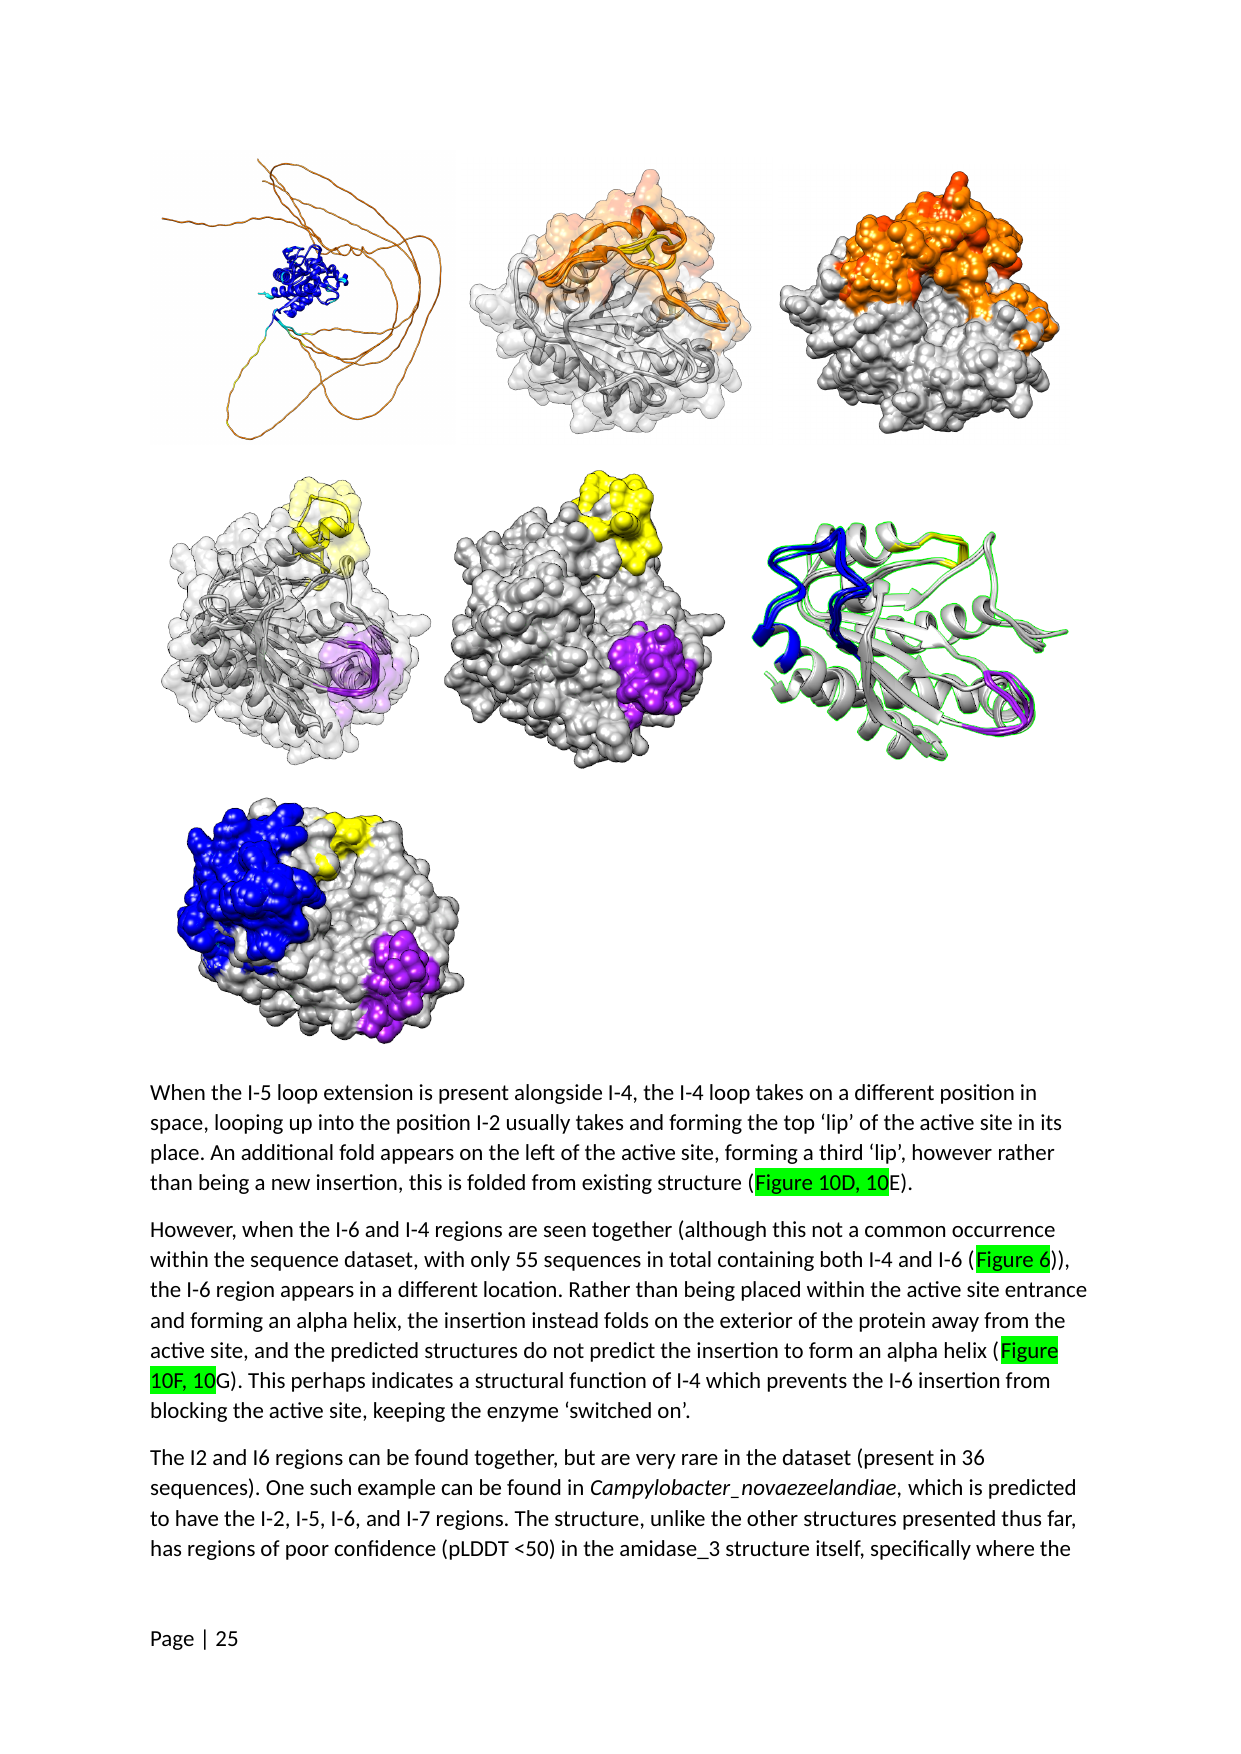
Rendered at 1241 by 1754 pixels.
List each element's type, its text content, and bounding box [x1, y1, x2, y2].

picture [150, 463, 1086, 772]
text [150, 1443, 1090, 1562]
picture [150, 150, 456, 445]
picture [461, 157, 773, 445]
picture [150, 773, 480, 1059]
text When the I-5 loop extension is present alongside I-4, the I-4 loop takes on a different position in space, looping up into the position I-2 usually takes and forming the top ‘lip’ of the active site in its place. An additional fold appears on the left of the active site, forming a third ‘lip’, however rather than being a new insertion, this is folded from existing structure (Figure 10D, 10E). [150, 1078, 1090, 1196]
text However, when the I-6 and I-4 regions are seen together (although this not a common occurrence within the sequence dataset, with only 55 sequences in total containing both I-4 and I-6 (Figure 6)), the I-6 region appears in a different location. Rather than being placed within the active site entrance and forming an alpha helix, the insertion instead folds on the exterior of the protein away from the active site, and the predicted structures do not predict the insertion to form an alpha helix (Figure 10F, 10G). This perhaps indicates a structural function of I-4 which prevents the I-6 insertion from blocking the active site, keeping the enzyme ‘switched on’. [150, 1215, 1090, 1424]
picture [777, 164, 1070, 445]
